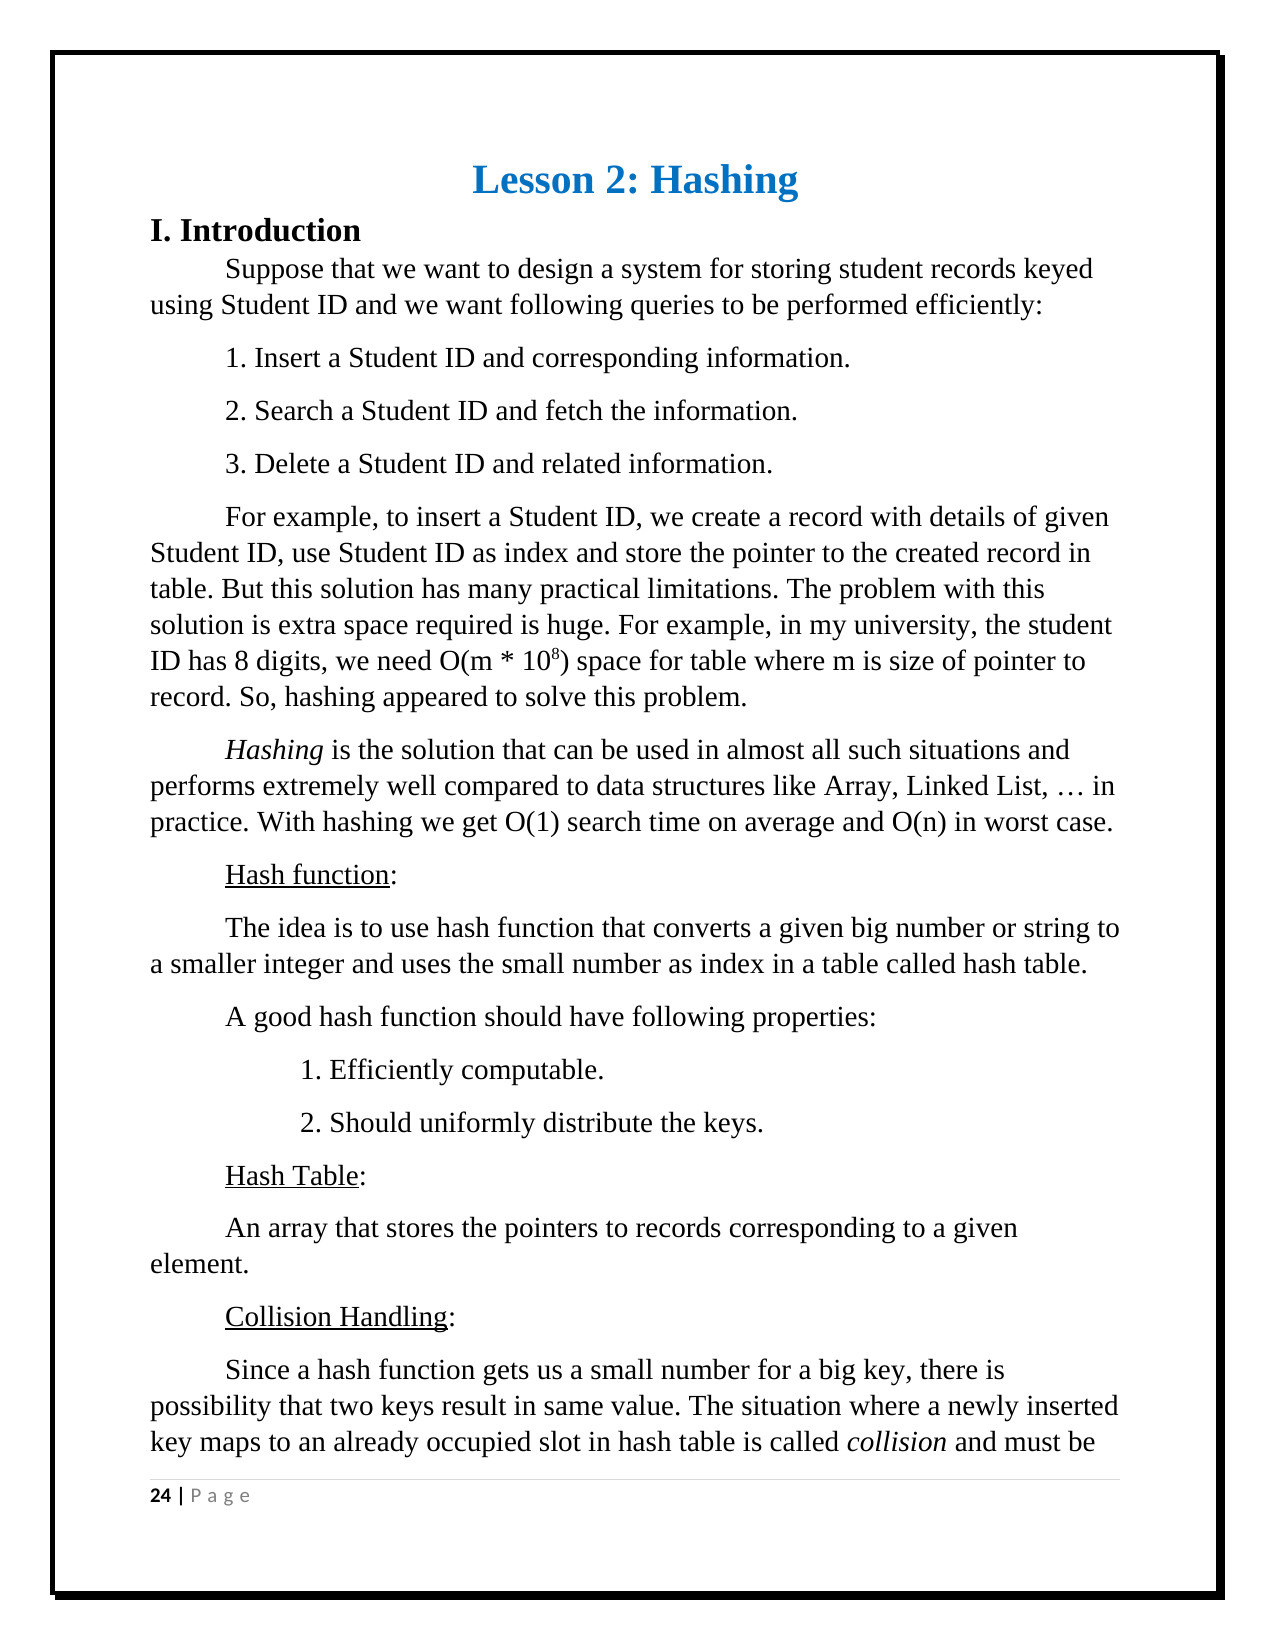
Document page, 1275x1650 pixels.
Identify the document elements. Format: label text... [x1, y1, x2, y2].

text An array that stores the pointers to records corresponding to a given element. [150, 1210, 1120, 1280]
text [150, 1352, 1120, 1458]
text 3. Delete a Student ID and related information. [150, 446, 1120, 479]
text Hash Table: [150, 1158, 1120, 1191]
text 2. Search a Student ID and fetch the information. [150, 393, 1120, 427]
text 1. Efficiently computable. [225, 1052, 1120, 1086]
text Hashing is the solution that can be used in almost all such situations and performs extremely well compared to data structures like Array, Linked List, … in practice. With hashing we get O(1) search time on average and O(n) in worst case. [150, 732, 1120, 838]
subtitle Lesson 2: Hashing [150, 154, 1120, 202]
text The idea is to use hash function that converts a given big number or string to a smaller integer and uses the small number as index in a table called hash table. [150, 910, 1120, 980]
text For example, to insert a Student ID, we create a record with details of given Student ID, use Student ID as index and store the pointer to the created record in table. But this solution has many practical limitations. The problem with this solution is extra space required is huge. For example, in my university, the student ID has 8 digits, we need O(m * 108) space for table where m is size of pointer to record. So, hashing appeared to solve this problem. [150, 499, 1120, 713]
text Hash function: [150, 857, 1120, 891]
text 2. Should uniformly distribute the keys. [225, 1105, 1120, 1138]
text A good hash function should have following properties: [150, 999, 1120, 1033]
subtitle I. Introduction [150, 210, 1120, 248]
text Collision Handling: [150, 1299, 1120, 1333]
text Suppose that we want to design a system for storing student records keyed using Student ID and we want following queries to be performed efficiently: [150, 251, 1120, 321]
text 1. Insert a Student ID and corresponding information. [150, 340, 1120, 374]
